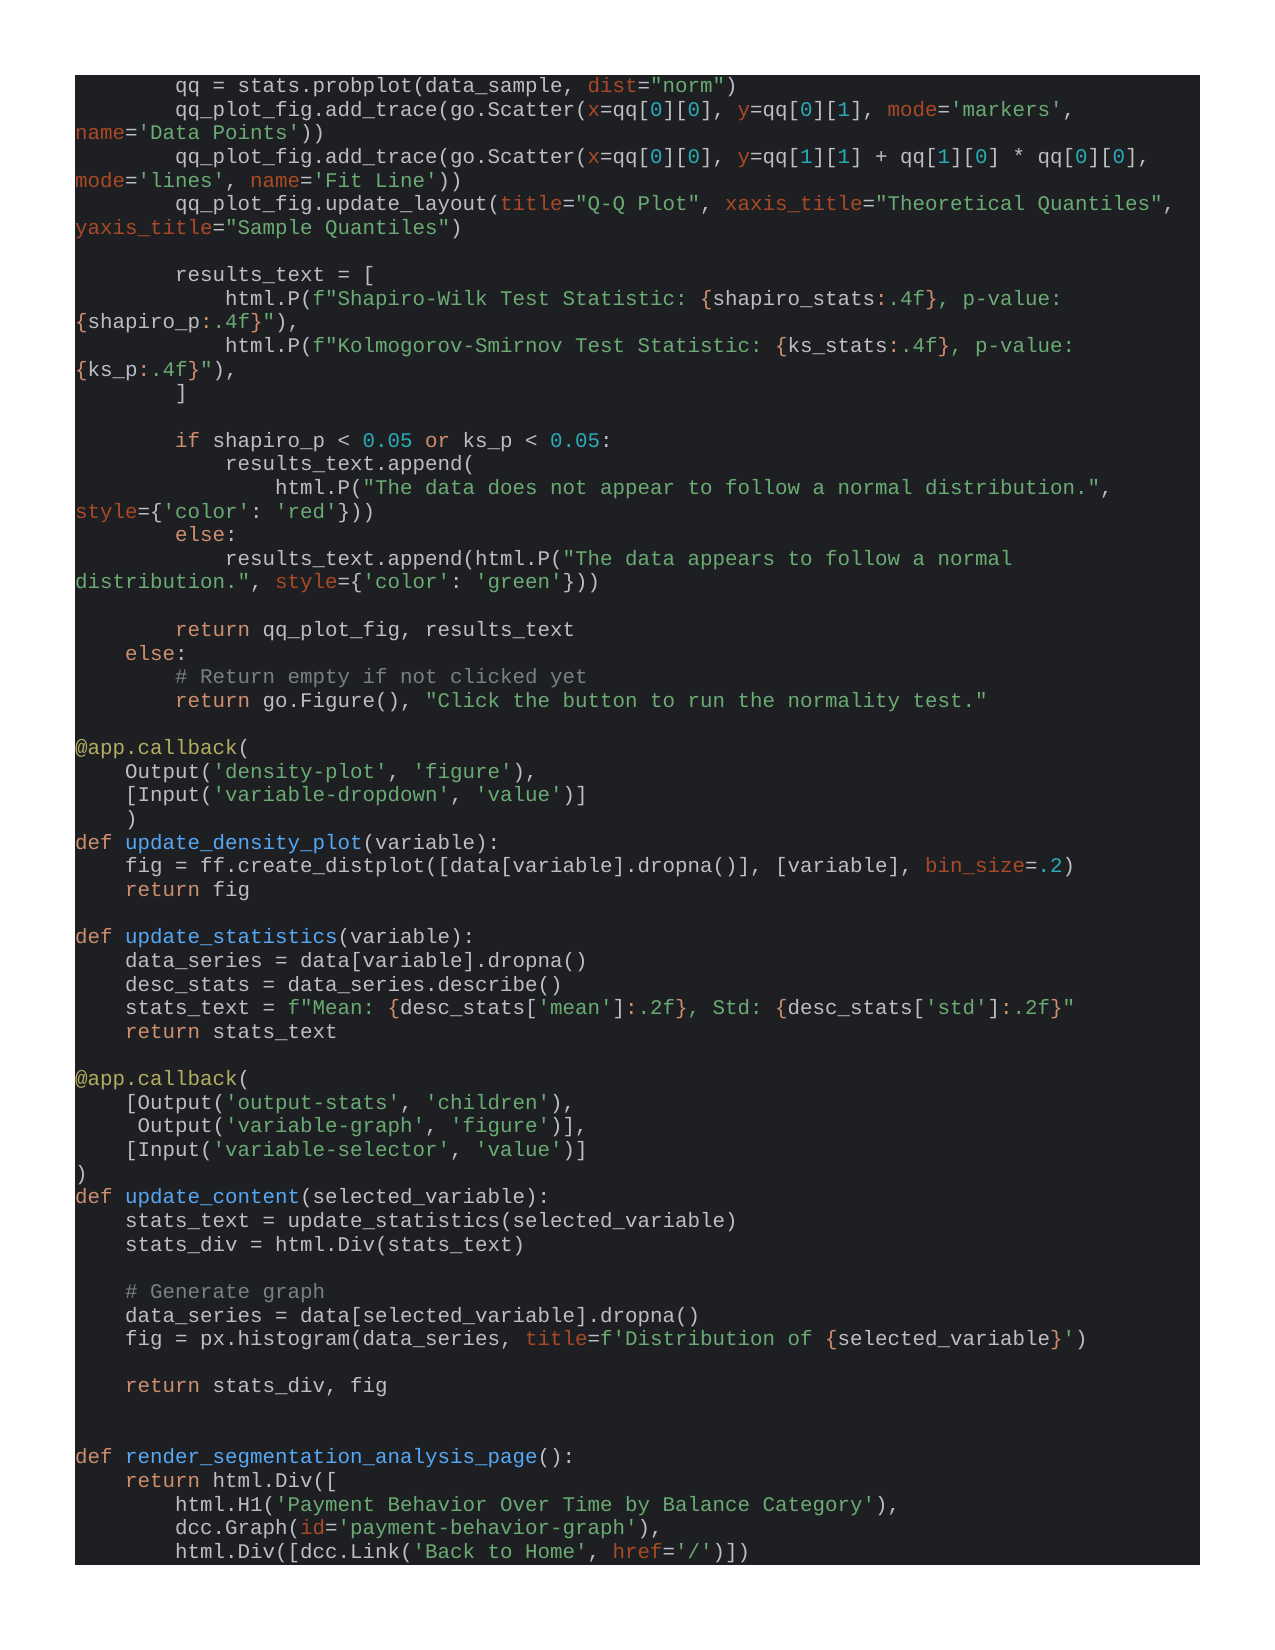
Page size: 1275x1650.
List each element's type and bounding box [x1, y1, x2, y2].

text [75, 75, 1200, 1565]
